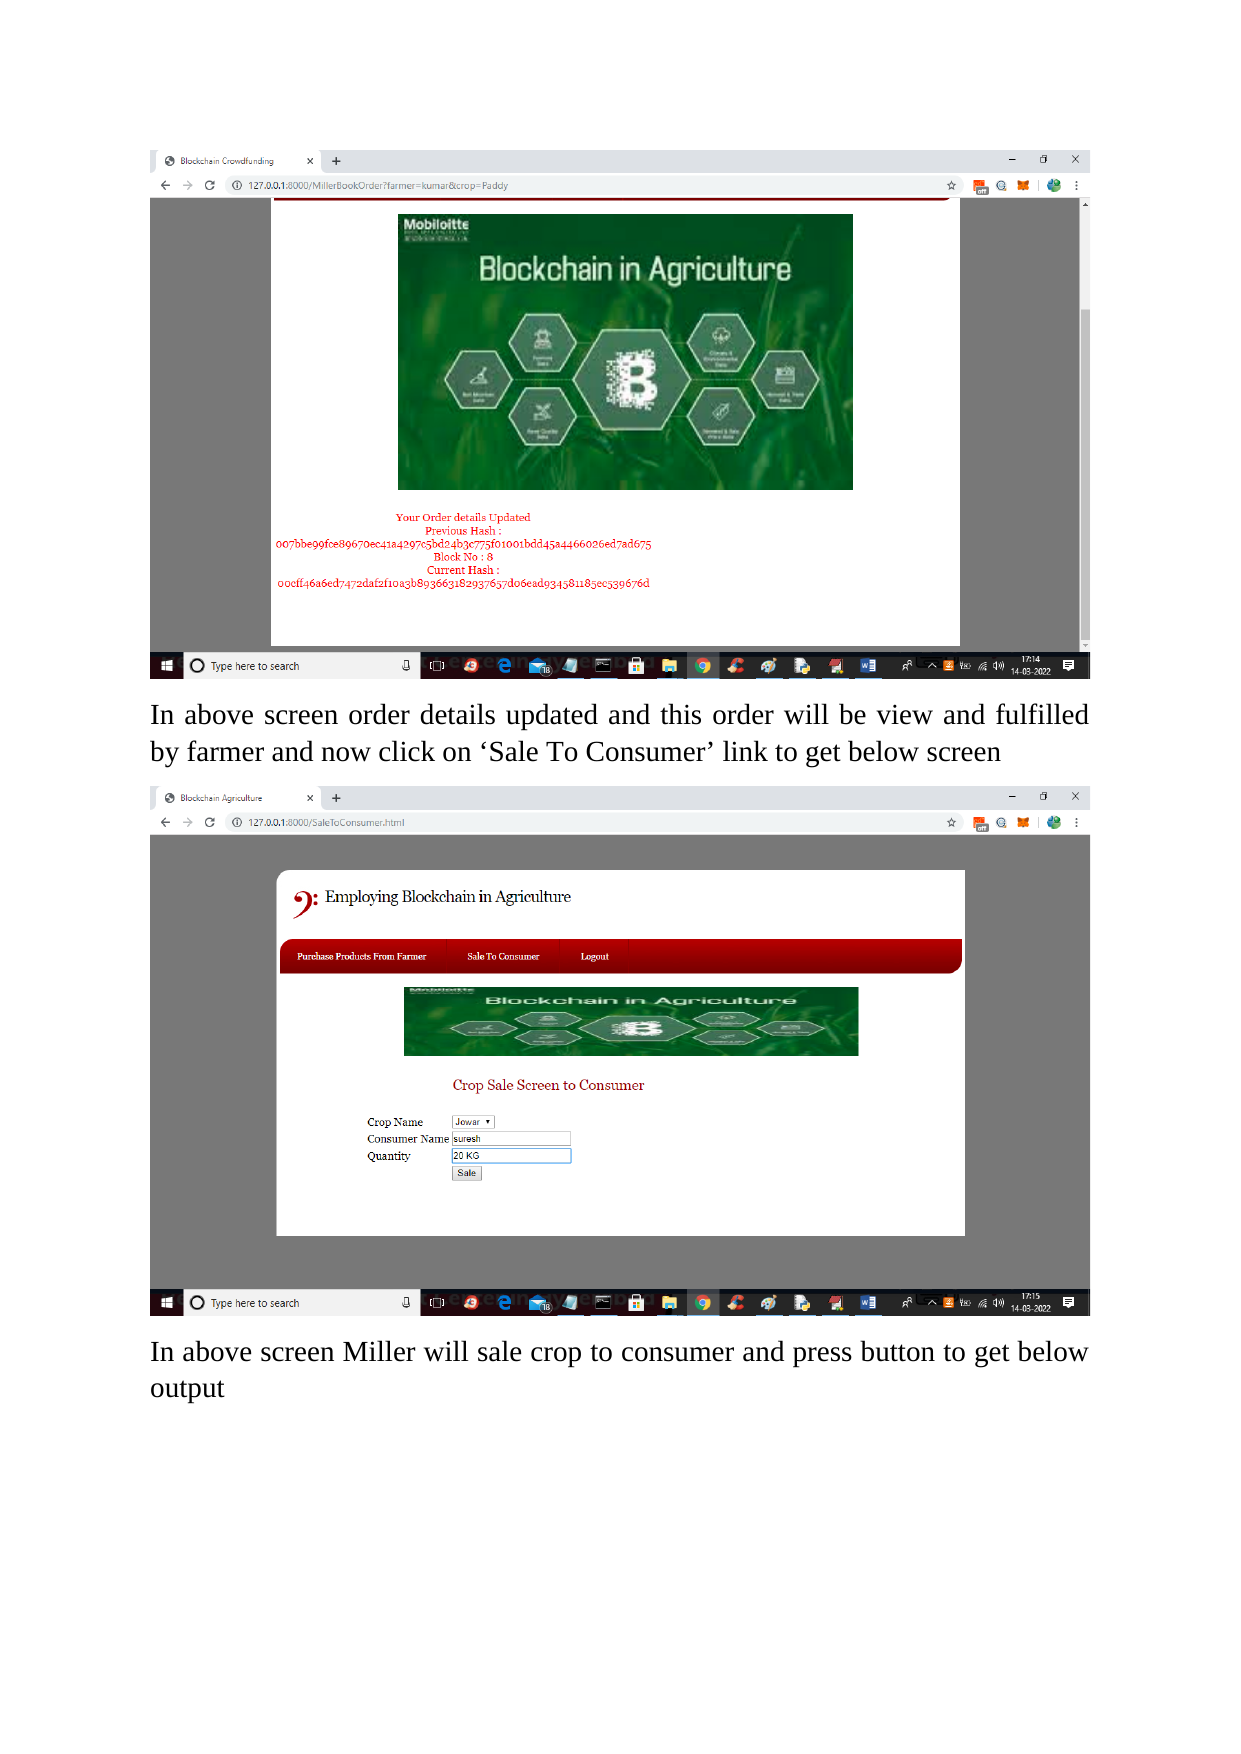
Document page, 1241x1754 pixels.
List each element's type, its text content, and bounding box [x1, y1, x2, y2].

text In above screen Miller will sale crop to consumer and press button to get below output [150, 1334, 1090, 1404]
picture [150, 150, 1091, 679]
text In above screen order details updated and this order will be view and fulfilled by farmer and now click on ‘Sale To Consumer’ link to get below screen [150, 697, 1090, 767]
picture [150, 786, 1091, 1316]
